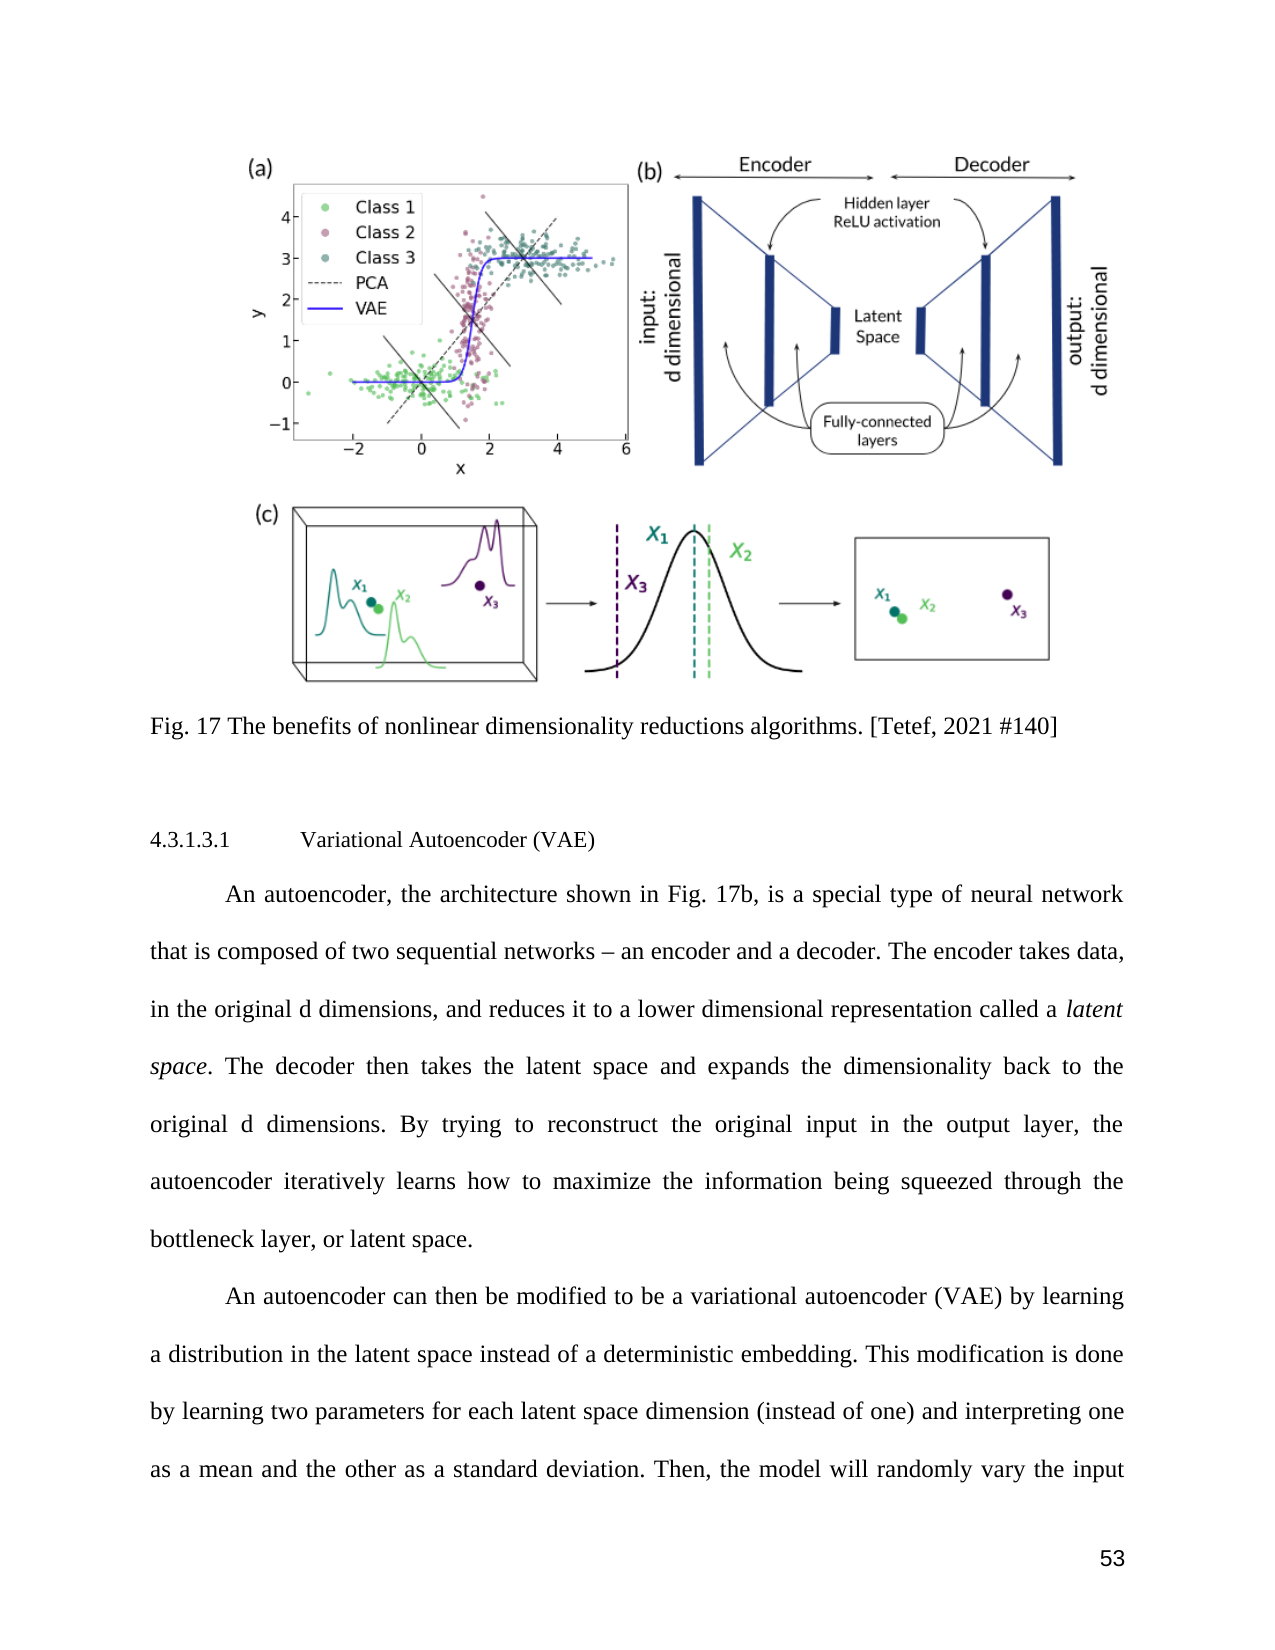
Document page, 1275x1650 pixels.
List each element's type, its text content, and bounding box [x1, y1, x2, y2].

picture [240, 150, 1110, 685]
text An autoencoder, the architecture shown in Fig. 17b, is a special type of neural network that is composed of two sequential networks – an encoder and a decoder. The encoder takes data, in the original d dimensions, and reduces it to a lower dimensional representation called a latent space. The decoder then takes the latent space and expands the dimensionality back to the original d dimensions. By trying to reconstruct the original input in the output layer, the autoencoder iteratively learns how to maximize the information being squeezed through the bottleneck layer, or latent space. [150, 879, 1125, 1252]
text Fig. 17 The benefits of nonlinear dimensionality reductions algorithms. [Tetef, 2021 #140] [150, 711, 1125, 740]
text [150, 1281, 1125, 1482]
list Variational Autoencoder (VAE) [150, 826, 1125, 852]
